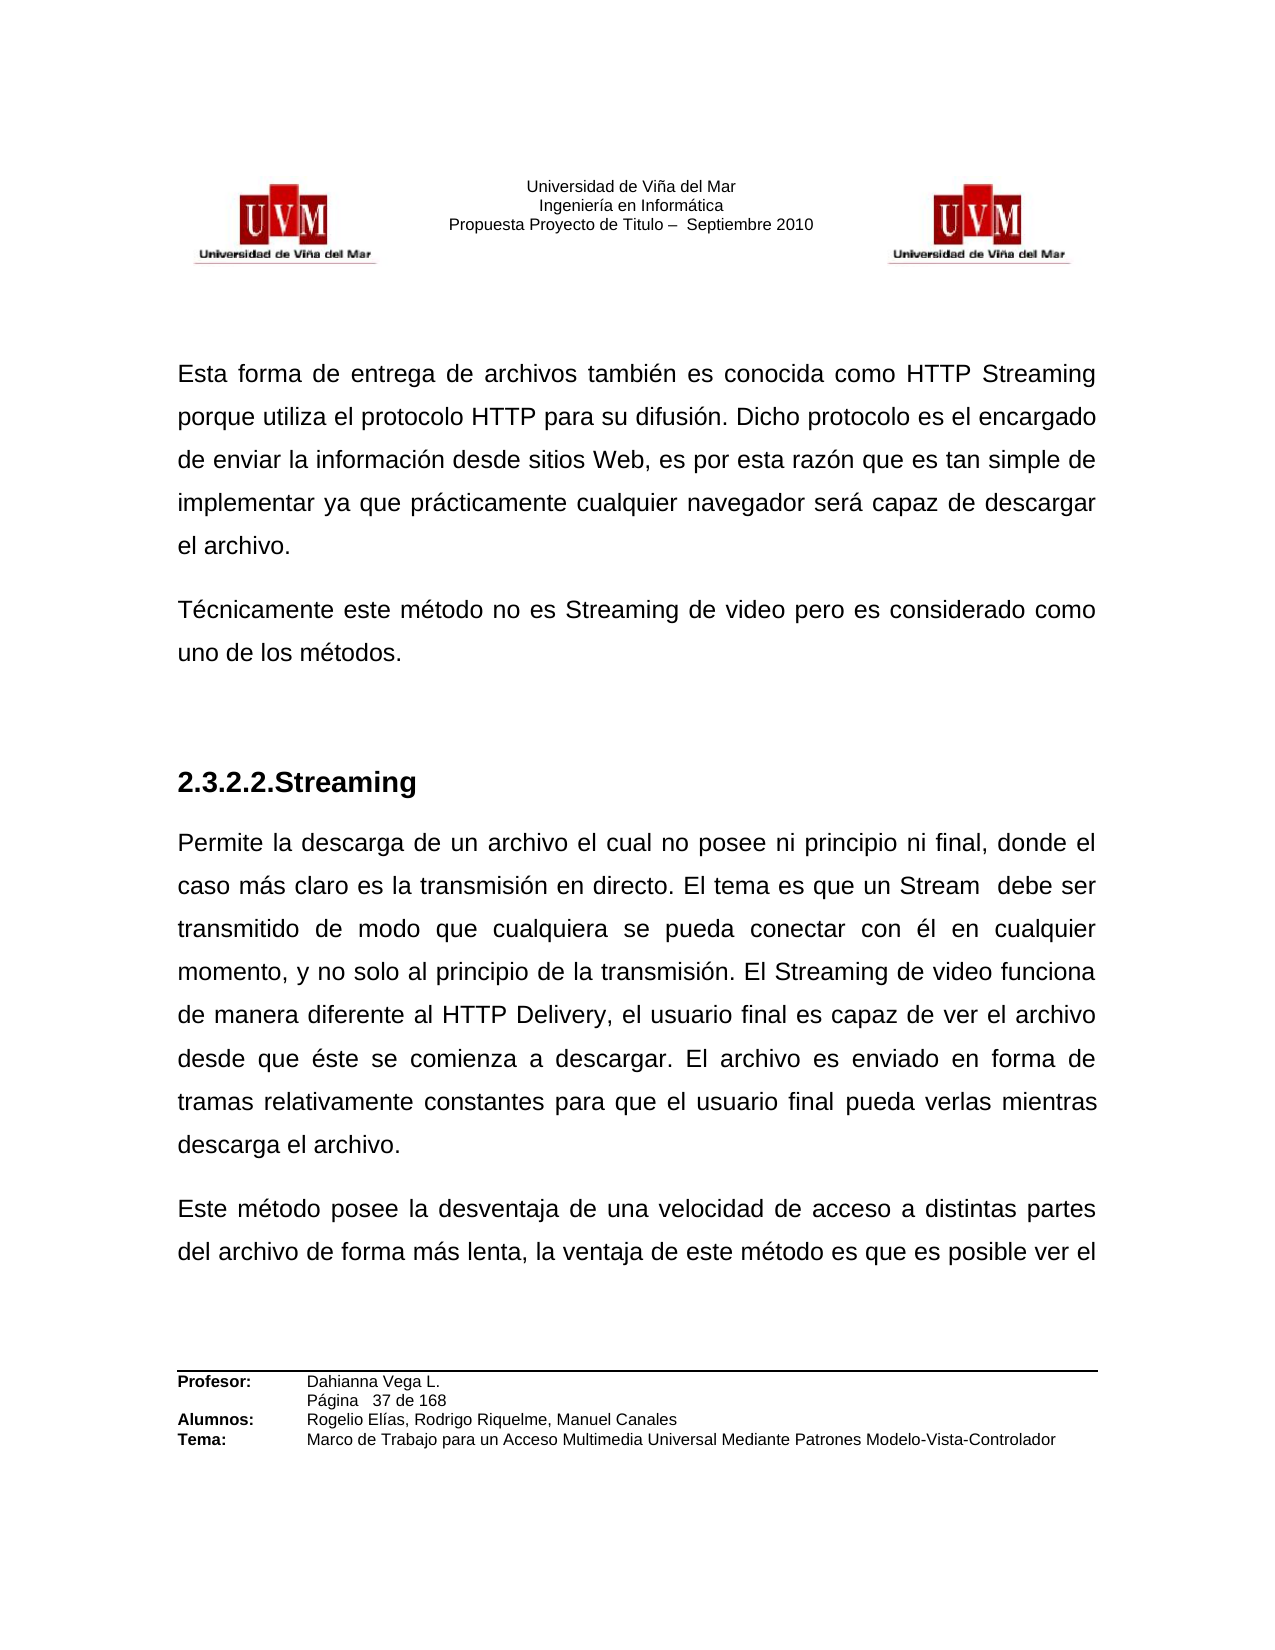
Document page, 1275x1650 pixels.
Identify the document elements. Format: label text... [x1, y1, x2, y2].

text Técnicamente este método no es Streaming de video pero es considerado como uno de los métodos. [177, 595, 1098, 667]
picture [871, 176, 1084, 267]
picture [177, 176, 390, 267]
text Esta forma de entrega de archivos también es conocida como HTTP Streaming porque utiliza el protocolo HTTP para su difusión. Dicho protocolo es el encargado de enviar la información desde sitios Web, es por esta razón que es tan simple de implementar ya que prácticamente cualquier navegador será capaz de descargar el archivo. [177, 359, 1098, 560]
text Permite la descarga de un archivo el cual no posee ni principio ni final, donde el caso más claro es la transmisión en directo. El tema es que un Stream debe ser transmitido de modo que cualquiera se pueda conectar con él en cualquier momento, y no solo al principio de la transmisión. El Streaming de video funciona de manera diferente al HTTP Delivery, el usuario final es capaz de ver el archivo desde que éste se comienza a descargar. El archivo es enviado en forma de tramas relativamente constantes para que el usuario final pueda verlas mientras descarga el archivo. [177, 828, 1098, 1159]
subtitle 2.3.2.2.Streaming [177, 765, 1098, 799]
